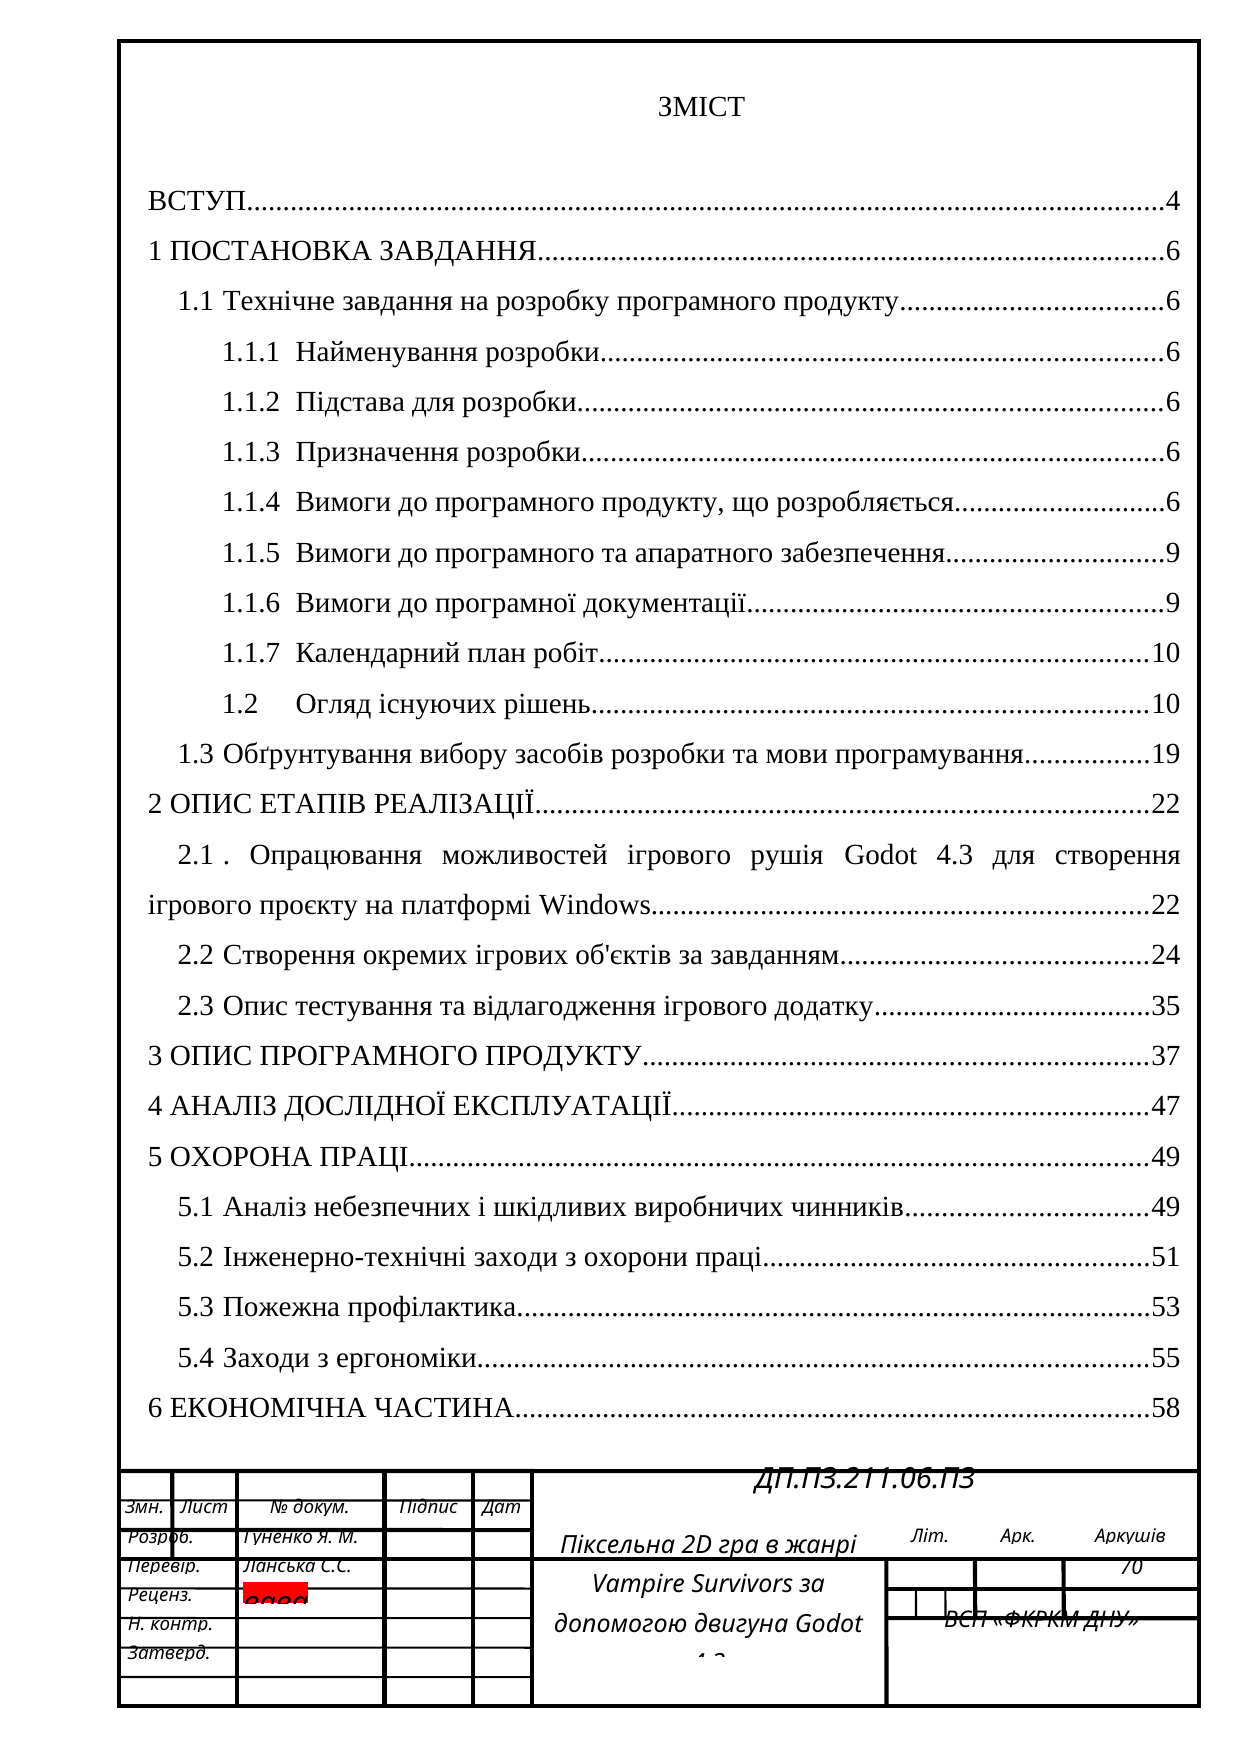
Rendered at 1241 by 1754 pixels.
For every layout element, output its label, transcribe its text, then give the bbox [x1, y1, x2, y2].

text 1.3 Обґрунтування вибору засобів розробки та мови програмування 19 [148, 736, 1181, 770]
text 1.2 Огляд існуючих рішень 10 [148, 686, 1181, 719]
text 1.1.6 Вимоги до програмної документації 9 [148, 585, 1181, 619]
text 2.1 . Опрацювання можливостей ігрового рушія Godot 4.3 для створення ігрового проєкту на платформі Windows. 22 [148, 837, 1181, 921]
text 2.2 Створення окремих ігрових об'єктів за завданням 24 [148, 937, 1181, 971]
text 1.1.7 Календарний план робіт 10 [148, 636, 1181, 669]
text 5.1 Аналіз небезпечних і шкідливих виробничих чинників 49 [148, 1189, 1181, 1222]
text 2.3 Опис тестування та відлагодження ігрового додатку 35 [148, 988, 1181, 1021]
text 5.4 Заходи з ергономіки 55 [148, 1340, 1181, 1373]
text 4 АНАЛІЗ ДОСЛІДНОЇ ЕКСПЛУАТАЦІЇ 47 [148, 1088, 1181, 1122]
text 1.1.2 Підстава для розробки 6 [148, 384, 1181, 417]
text 1.1.5 Вимоги до програмного та апаратного забезпечення 9 [148, 535, 1181, 568]
text 1.1.3 Призначення розробки 6 [148, 434, 1181, 468]
text 5.3 Пожежна профілактика 53 [148, 1289, 1181, 1323]
text 5.2 Інженерно-технічні заходи з охорони праці 51 [148, 1239, 1181, 1273]
text 1.1.4 Вимоги до програмного продукту, що розробляється 6 [148, 484, 1181, 518]
text 1.1.1 Найменування розробки 6 [148, 334, 1181, 367]
text 1 ПОСТАНОВКА ЗАВДАННЯ 6 [148, 233, 1181, 267]
text 6 ЕКОНОМІЧНА ЧАСТИНА 58 [148, 1390, 1181, 1424]
text 3 ОПИС ПРОГРАМНОГО ПРОДУКТУ 37 [148, 1038, 1181, 1072]
text 5 ОХОРОНА ПРАЦІ 49 [148, 1139, 1181, 1172]
text 1.1 Технічне завдання на розробку програмного продукту 6 [148, 283, 1181, 317]
text ЗМІСТ [148, 89, 1181, 122]
text 2 ОПИС ЕТАПІВ РЕАЛІЗАЦІЇ 22 [148, 786, 1181, 820]
text ВСТУП 4 [148, 183, 1181, 216]
